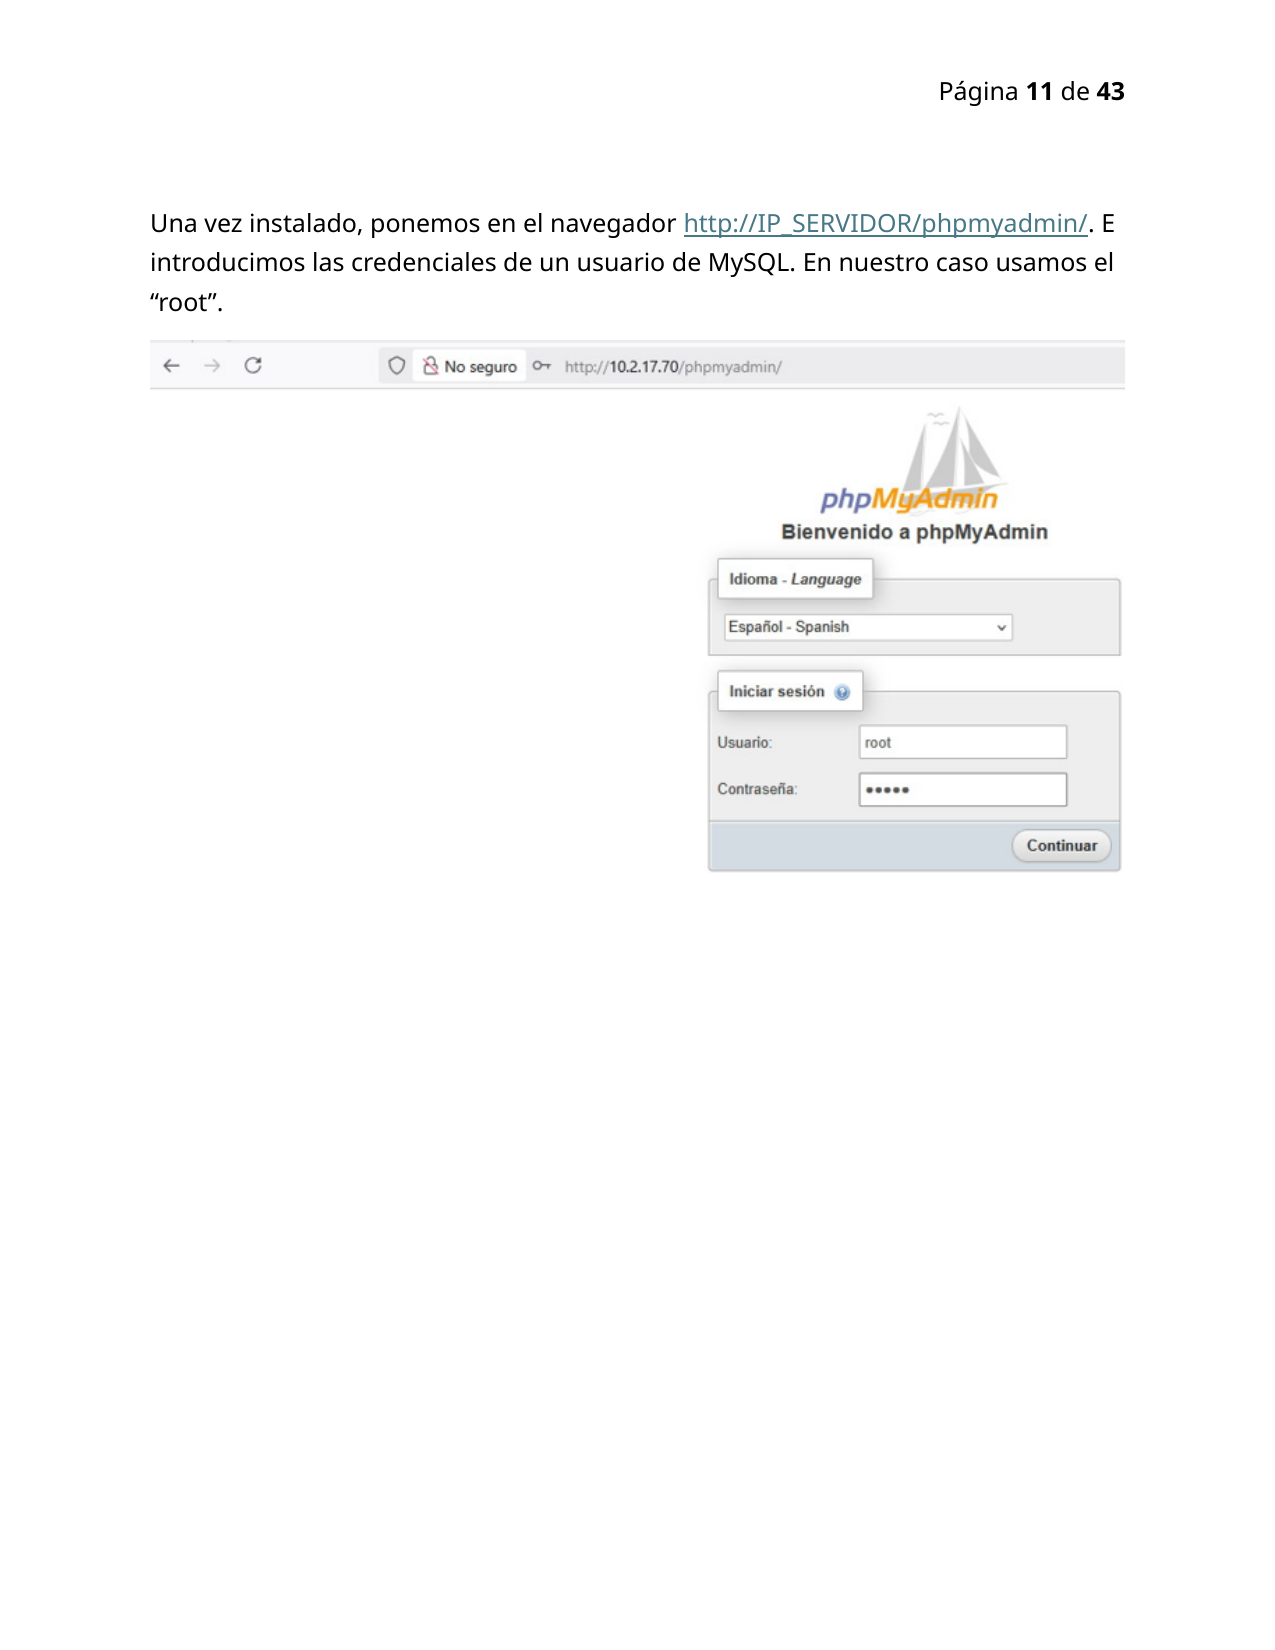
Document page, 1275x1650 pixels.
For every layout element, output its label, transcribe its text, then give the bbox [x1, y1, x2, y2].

text Una vez instalado, ponemos en el navegador http://IP_SERVIDOR/phpmyadmin/. E introducimos las credenciales de un usuario de MySQL. En nuestro caso usamos el “root”. [150, 206, 1125, 318]
picture [150, 340, 1125, 878]
